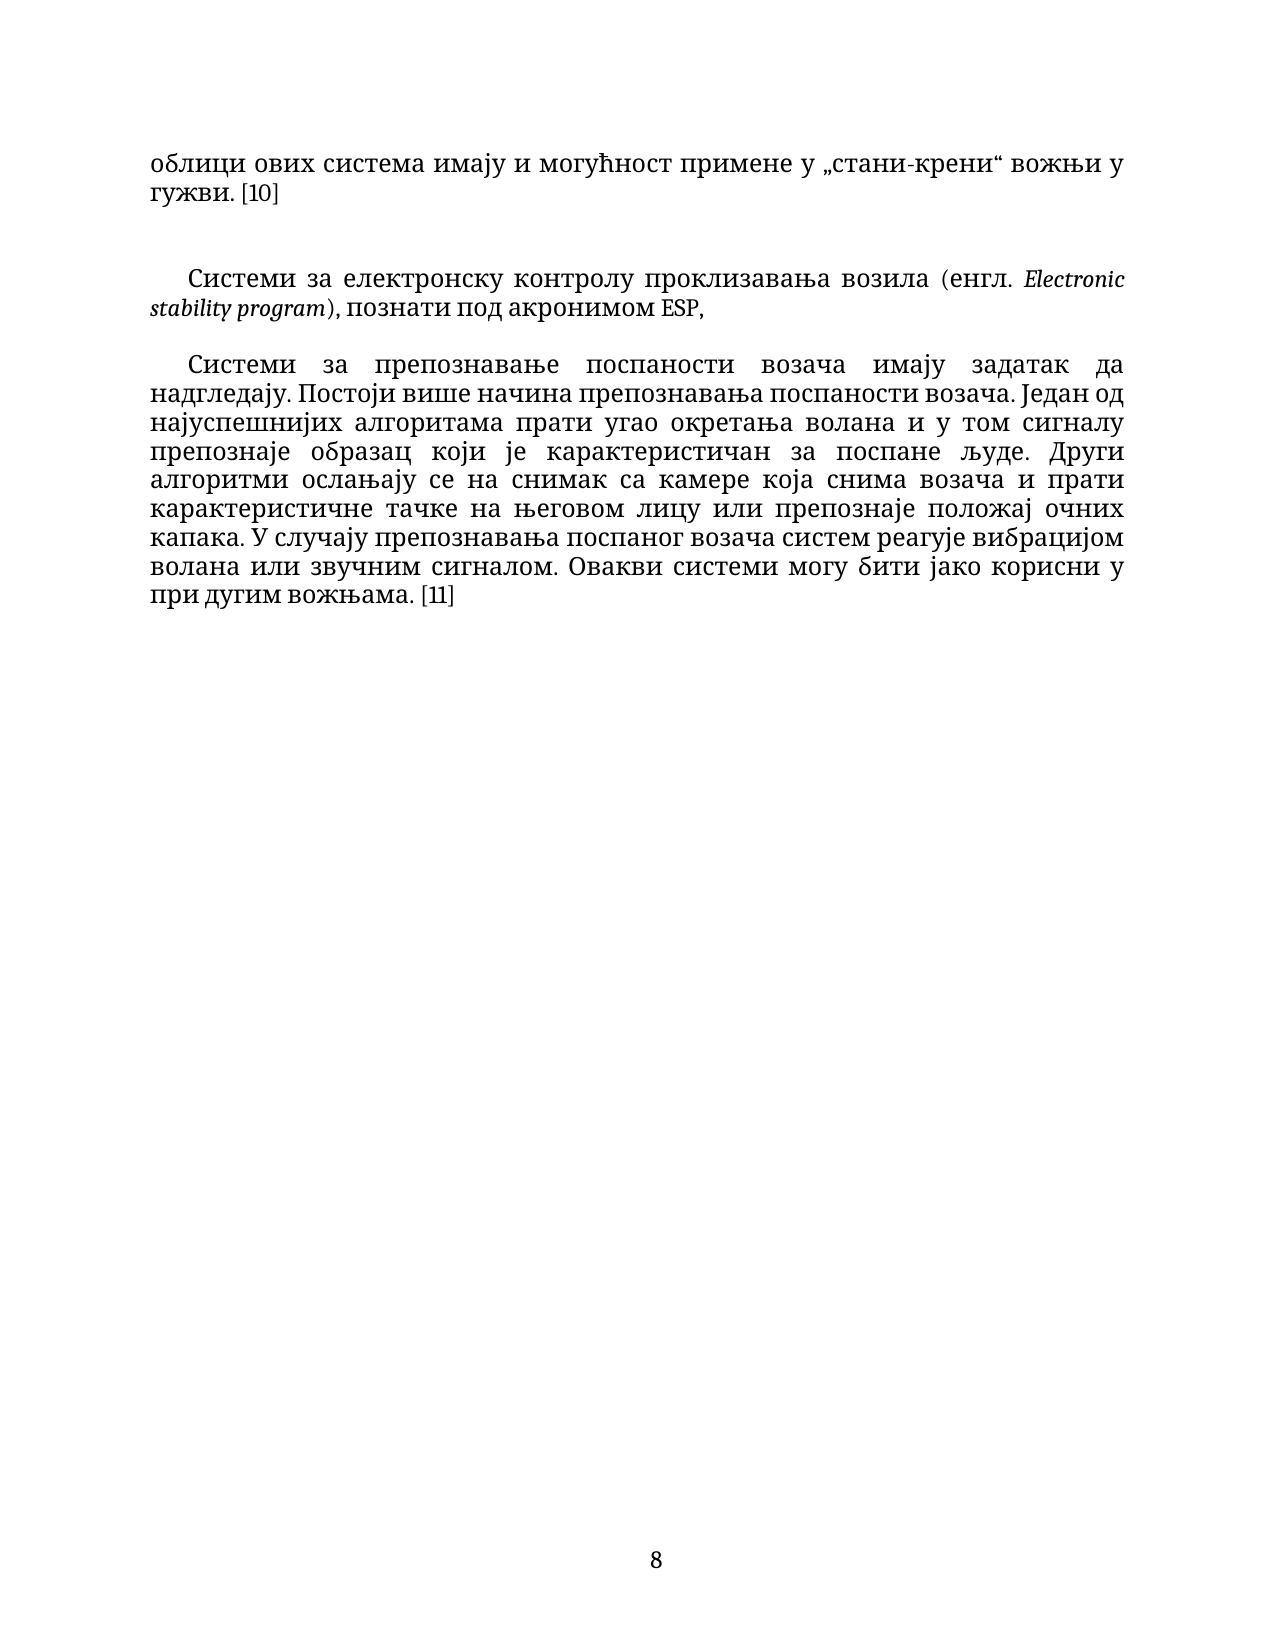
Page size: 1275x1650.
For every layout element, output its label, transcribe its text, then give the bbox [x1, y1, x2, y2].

text Системи за препознавање поспаности возача имају задатак да надгледају. Постоји више начина препознавања поспаности возача. Један од најуспешнијих алгоритама прати угао окретања волана и у том сигналу препознаје образац који је карактеристичан за поспане људе. Други алгоритми ослањају се на снимак са камере која снима возача и прати карактеристичне тачке на његовом лицу или препознаје положај очних капака. У случају препознавања поспаног возача систем реагује вибрацијом волана или звучним сигналом. Овакви системи могу бити јако корисни у при дугим вожњама. [11] [150, 351, 1125, 610]
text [150, 150, 1125, 207]
text Системи за електронску контролу проклизавања возила (енгл. Electronic stability program), познати под акронимом ESP, [150, 265, 1125, 322]
